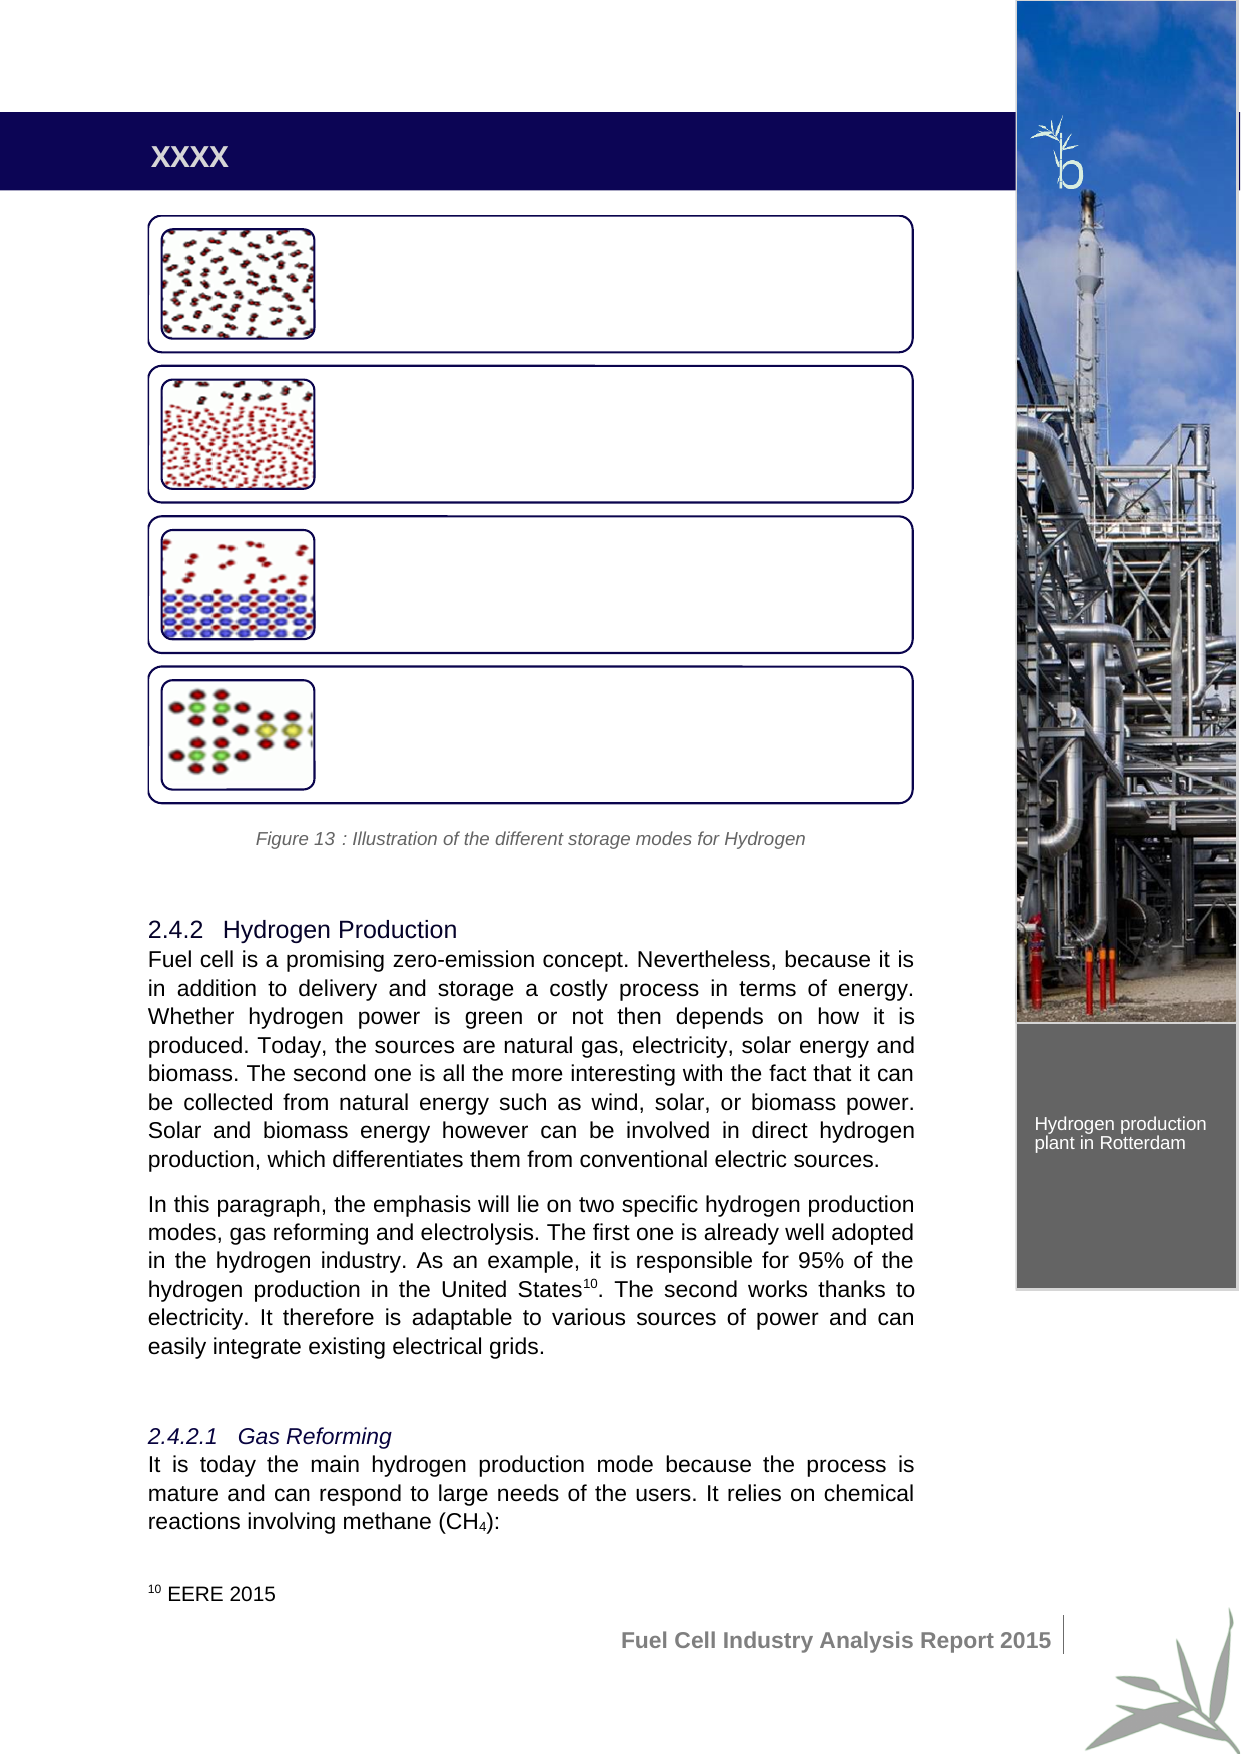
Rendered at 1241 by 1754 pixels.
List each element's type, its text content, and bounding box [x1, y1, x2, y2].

subtitle Gas Reforming [148, 1423, 915, 1449]
picture [163, 231, 313, 337]
picture [163, 532, 313, 638]
picture [1068, 1607, 1241, 1754]
text It is today the main hydrogen production mode because the process is mature and can respond to large needs of the users. It relies on chemical reactions involving methane (CH4): [148, 1451, 915, 1535]
subtitle Hydrogen Production [148, 915, 915, 944]
picture [163, 381, 313, 487]
picture [163, 682, 313, 788]
text In this paragraph, the emphasis will lie on two specific hydrogen production modes, gas reforming and electrolysis. The first one is already well adopted in the hydrogen industry. As an example, it is responsible for 95% of the hydrogen production in the United States. The second works thanks to electricity. It therefore is adaptable to various sources of power and can easily integrate existing electrical grids. [148, 1191, 915, 1359]
text Fuel cell is a promising zero-emission concept. Nevertheless, because it is in addition to delivery and storage a costly process in terms of energy. Whether hydrogen power is green or not then depends on how it is produced. Today, the sources are natural gas, electricity, solar energy and biomass. The second one is all the more interesting with the fact that it can be collected from natural energy such as wind, solar, or biomass power. Solar and biomass energy however can be involved in direct hydrogen production, which differentiates them from conventional electric sources. [148, 946, 915, 1172]
picture [1017, 1, 1236, 1022]
